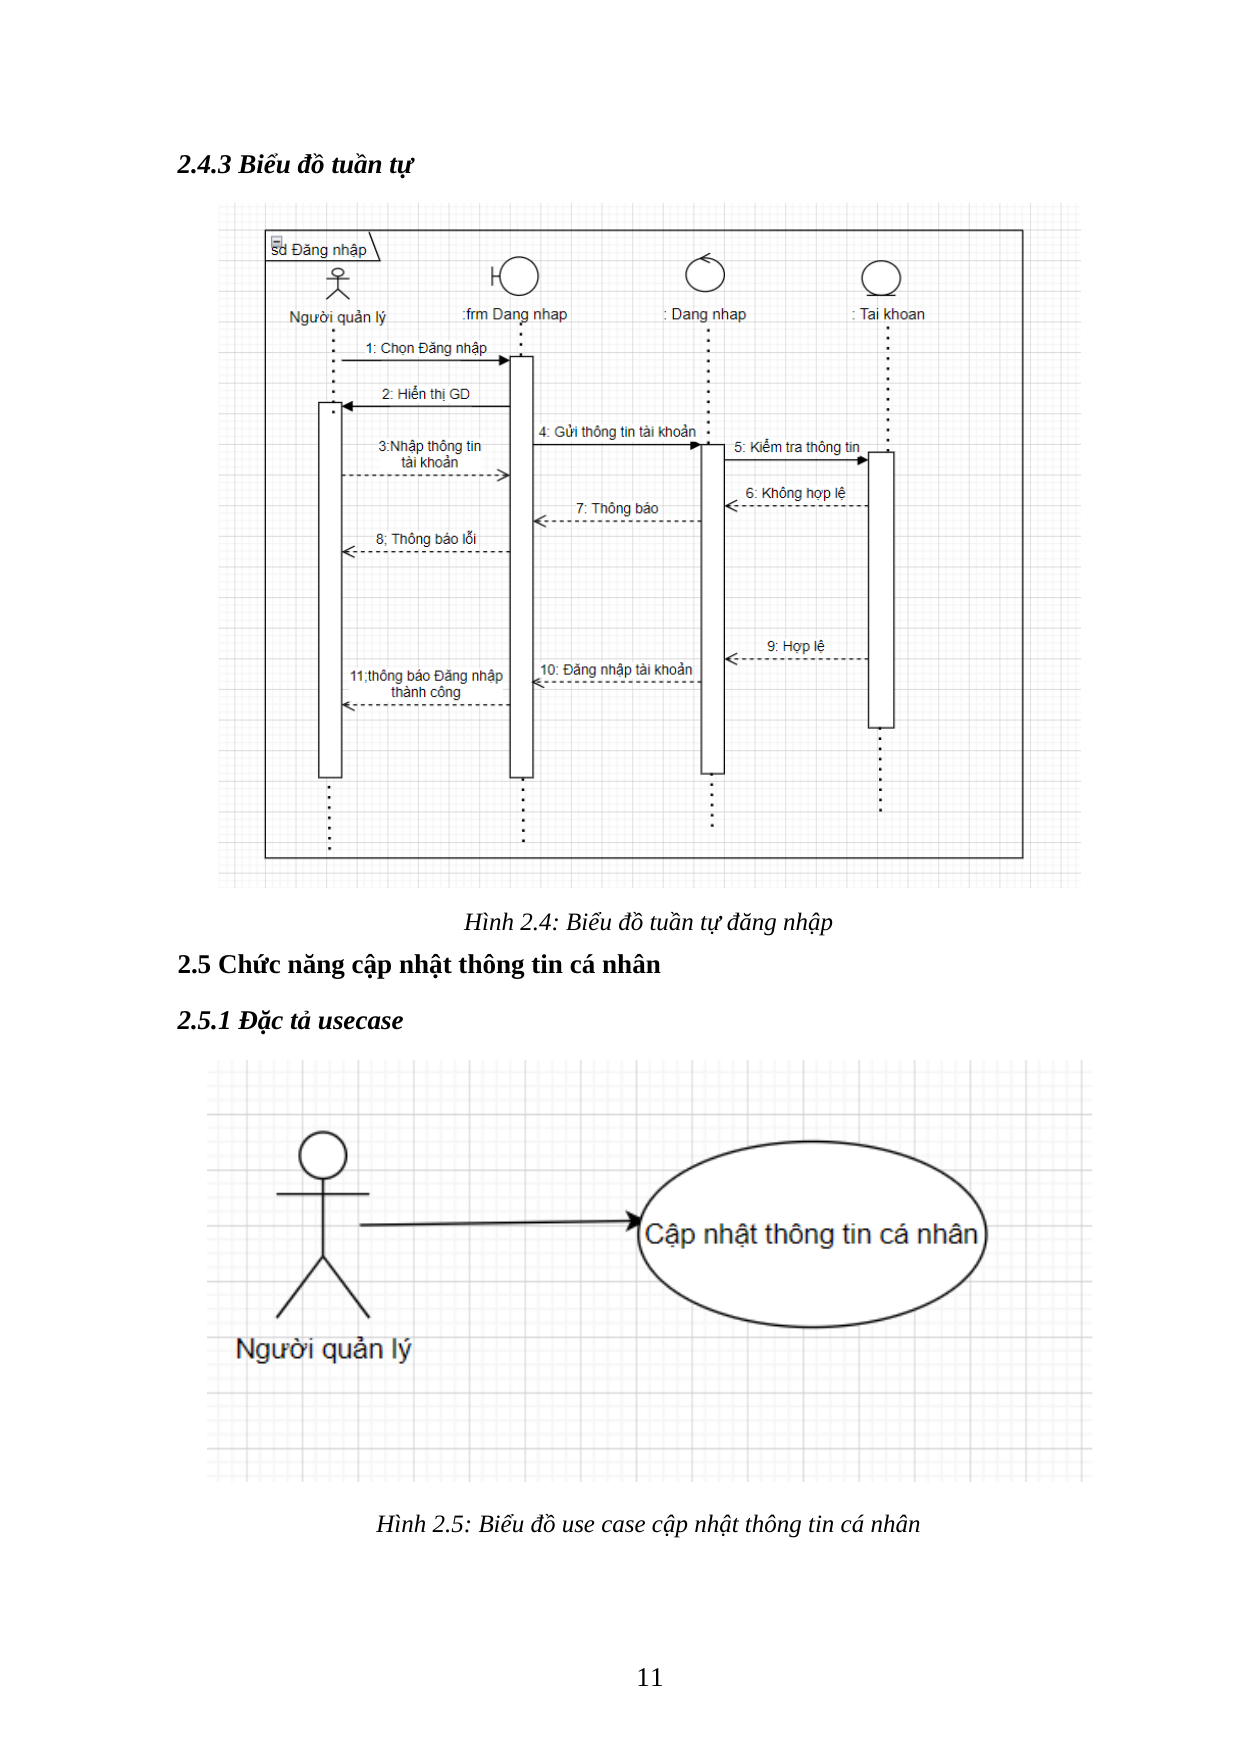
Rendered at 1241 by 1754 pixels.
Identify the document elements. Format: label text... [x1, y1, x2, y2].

subtitle Biểu đồ tuần tự [177, 148, 1122, 179]
picture [207, 1060, 1093, 1482]
subtitle Đặc tả usecase [177, 1004, 1122, 1036]
text Hình 2.4: Biểu đồ tuần tự đăng nhập [177, 907, 1122, 936]
text Hình 2.5: Biểu đồ use case cập nhật thông tin cá nhân [177, 1509, 1122, 1538]
subtitle Chức năng cập nhật thông tin cá nhân [177, 948, 1122, 979]
picture [218, 203, 1081, 888]
